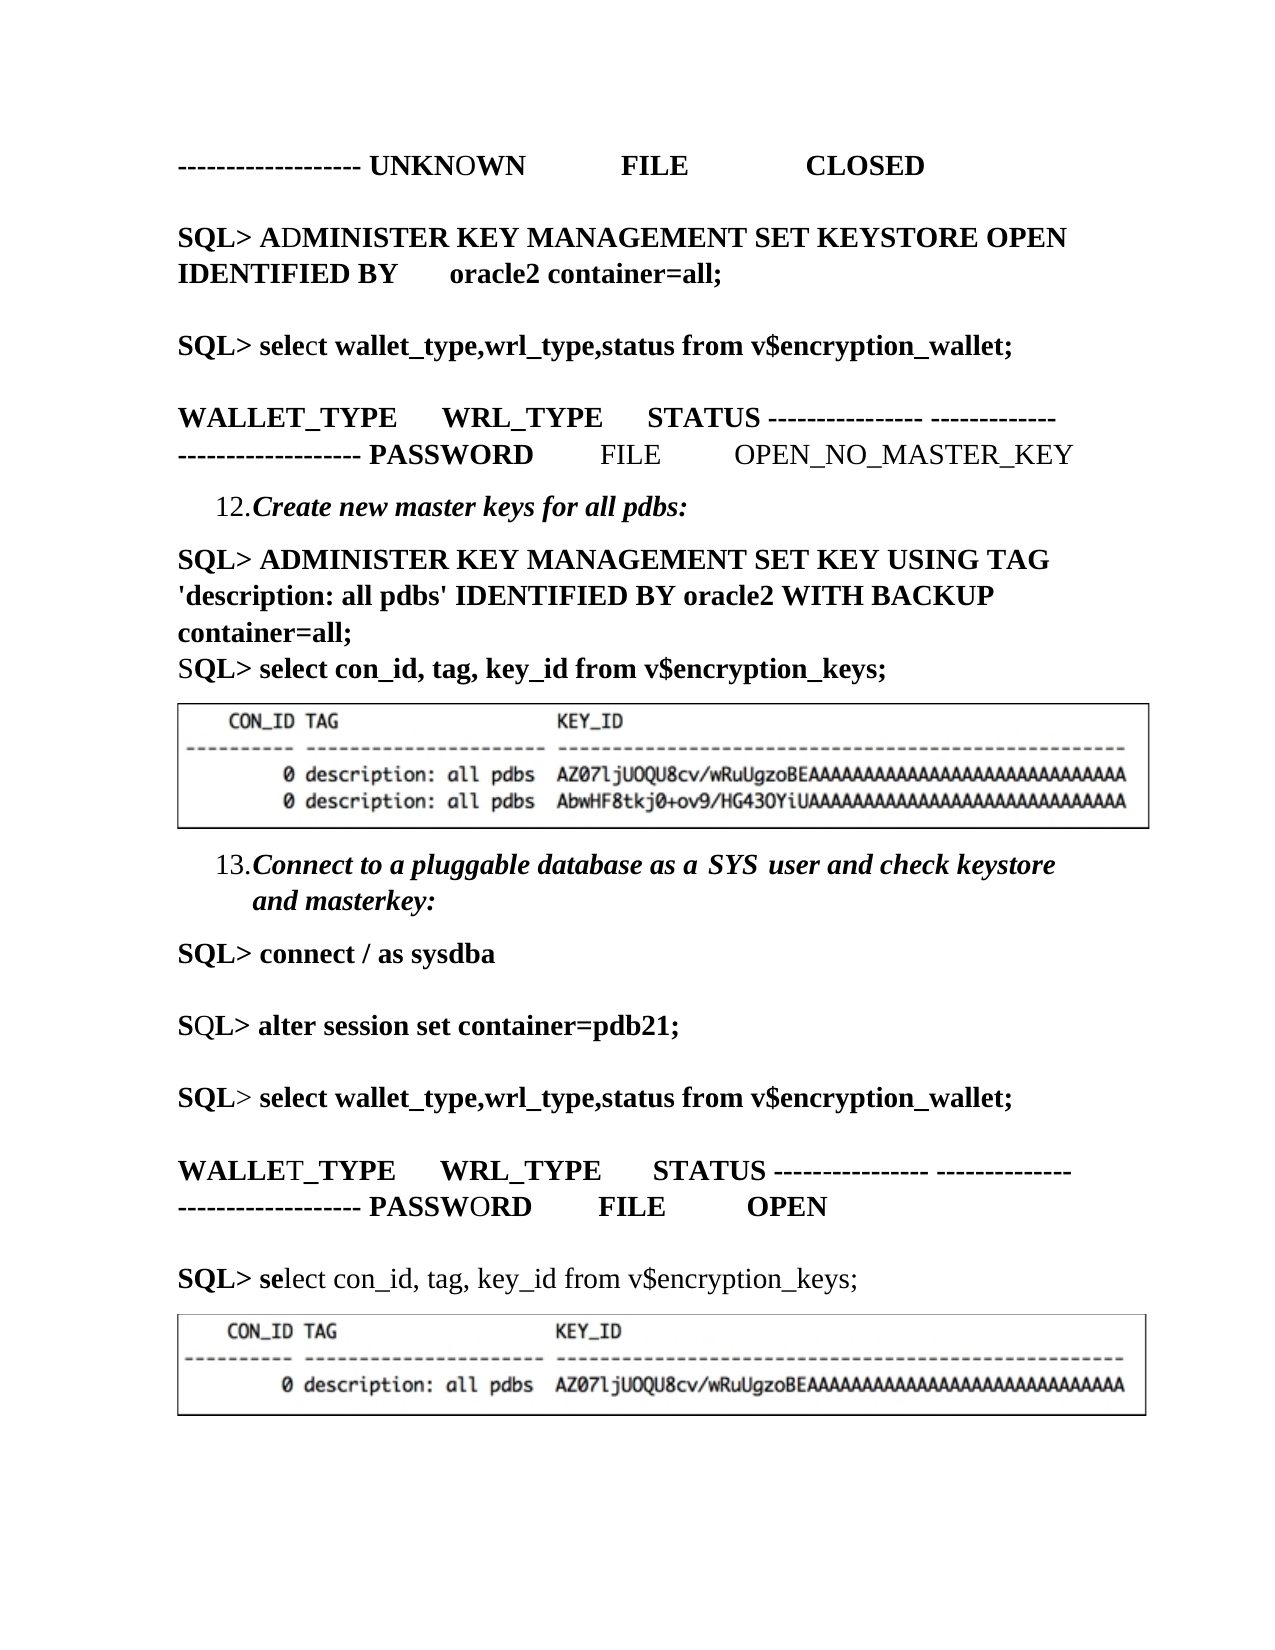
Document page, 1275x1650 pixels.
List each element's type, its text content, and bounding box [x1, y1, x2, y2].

list Connect to a pluggable database as a SYS user and check keystore and masterkey: [215, 847, 1098, 917]
picture [177, 1314, 1147, 1416]
text SQL> connect / as sysdba SQL> alter session set container=pdb21; SQL> select wallet_type,wrl_type,status from v$encryption_wallet; WALLET_TYPE WRL_TYPE STATUS ---------------- -------------- ------------------- PASSWORD FILE OPEN SQL> select con_id, tag, key_id from v$encryption_keys; [177, 936, 1098, 1295]
picture [177, 703, 1150, 829]
list Create new master keys for all pdbs: [215, 489, 1098, 523]
text SQL> ADMINISTER KEY MANAGEMENT SET KEY USING TAG 'description: all pdbs' IDENTIFIED BY oracle2 WITH BACKUP container=all; SQL> select con_id, tag, key_id from v$encryption_keys; [177, 542, 1098, 684]
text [177, 148, 1098, 470]
